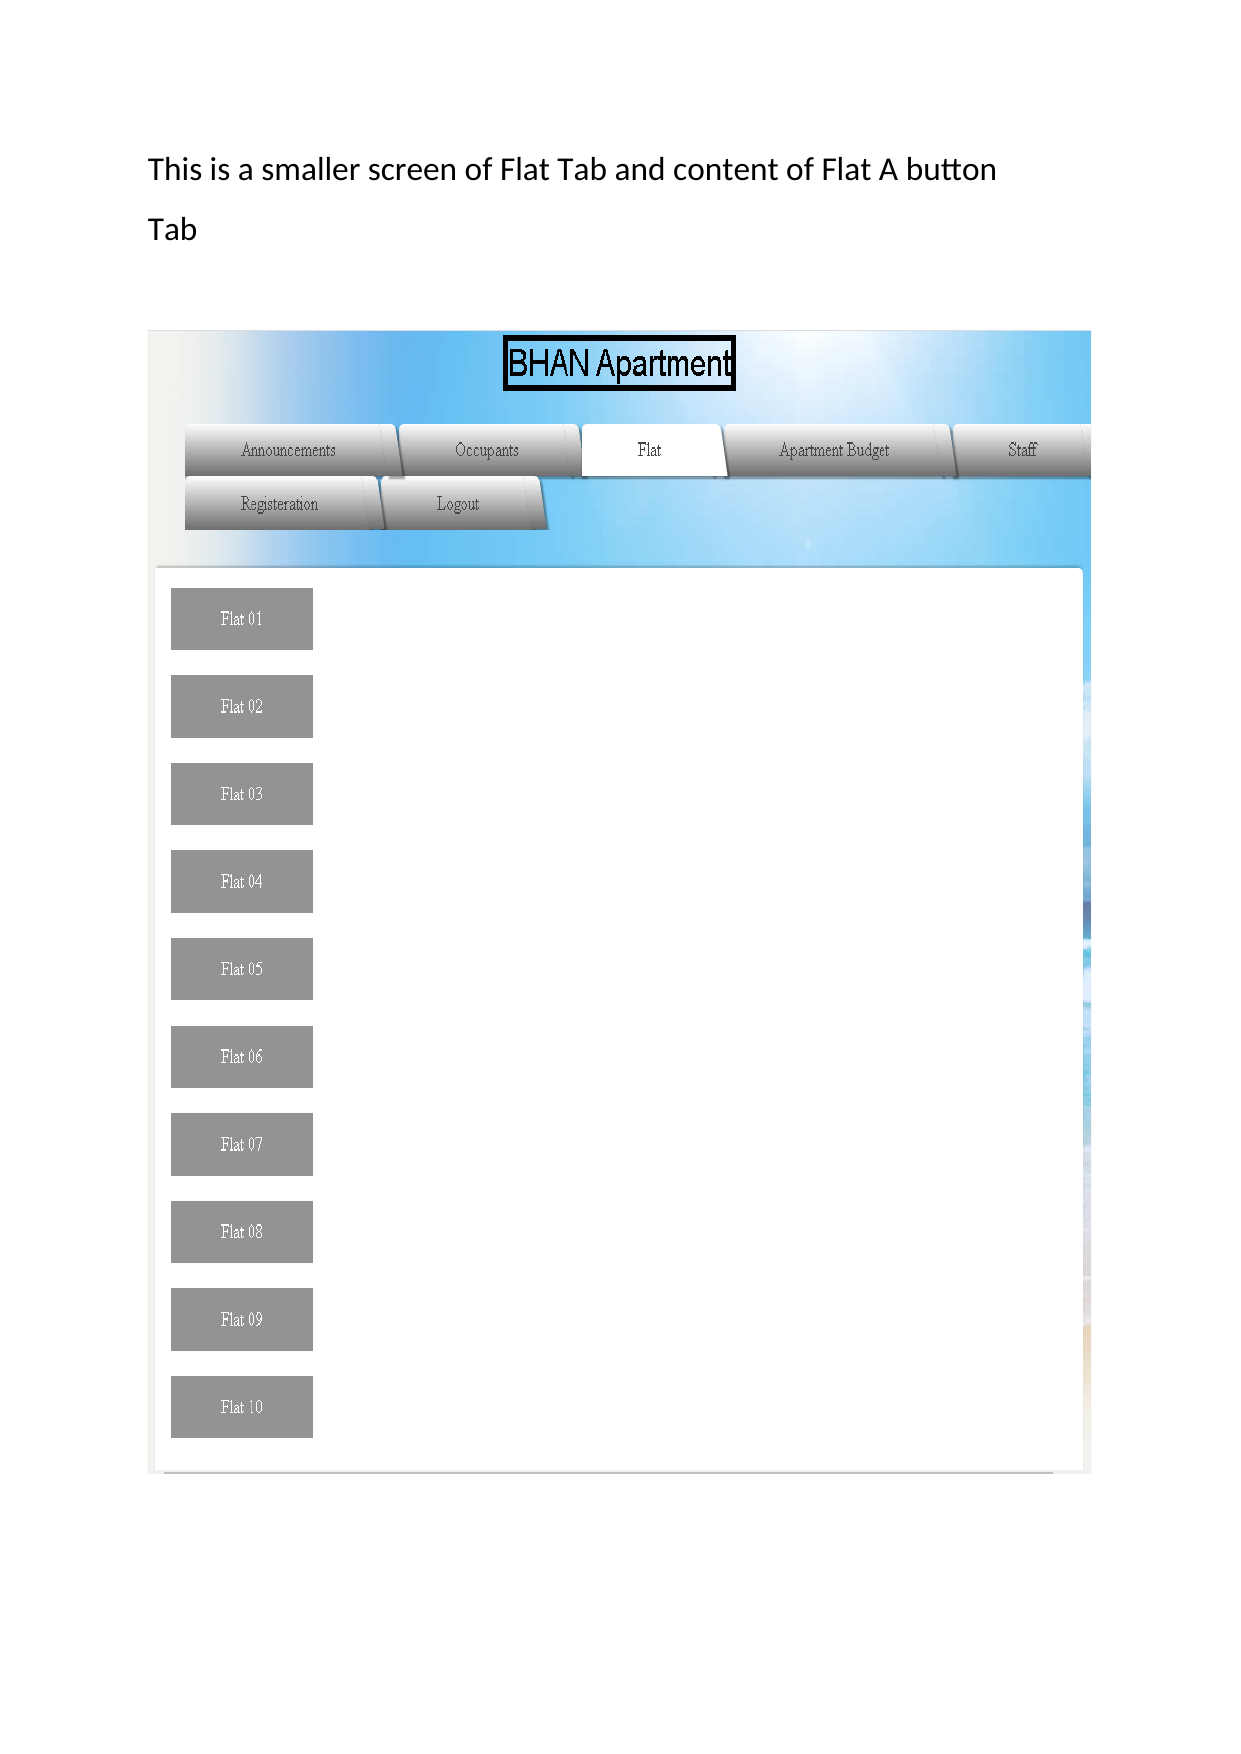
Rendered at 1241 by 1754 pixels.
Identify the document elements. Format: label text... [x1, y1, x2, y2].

picture [147, 329, 1092, 1474]
text This is a smaller screen of Flat Tab and content of Flat A button [148, 148, 1093, 188]
text Tab [148, 208, 1093, 249]
